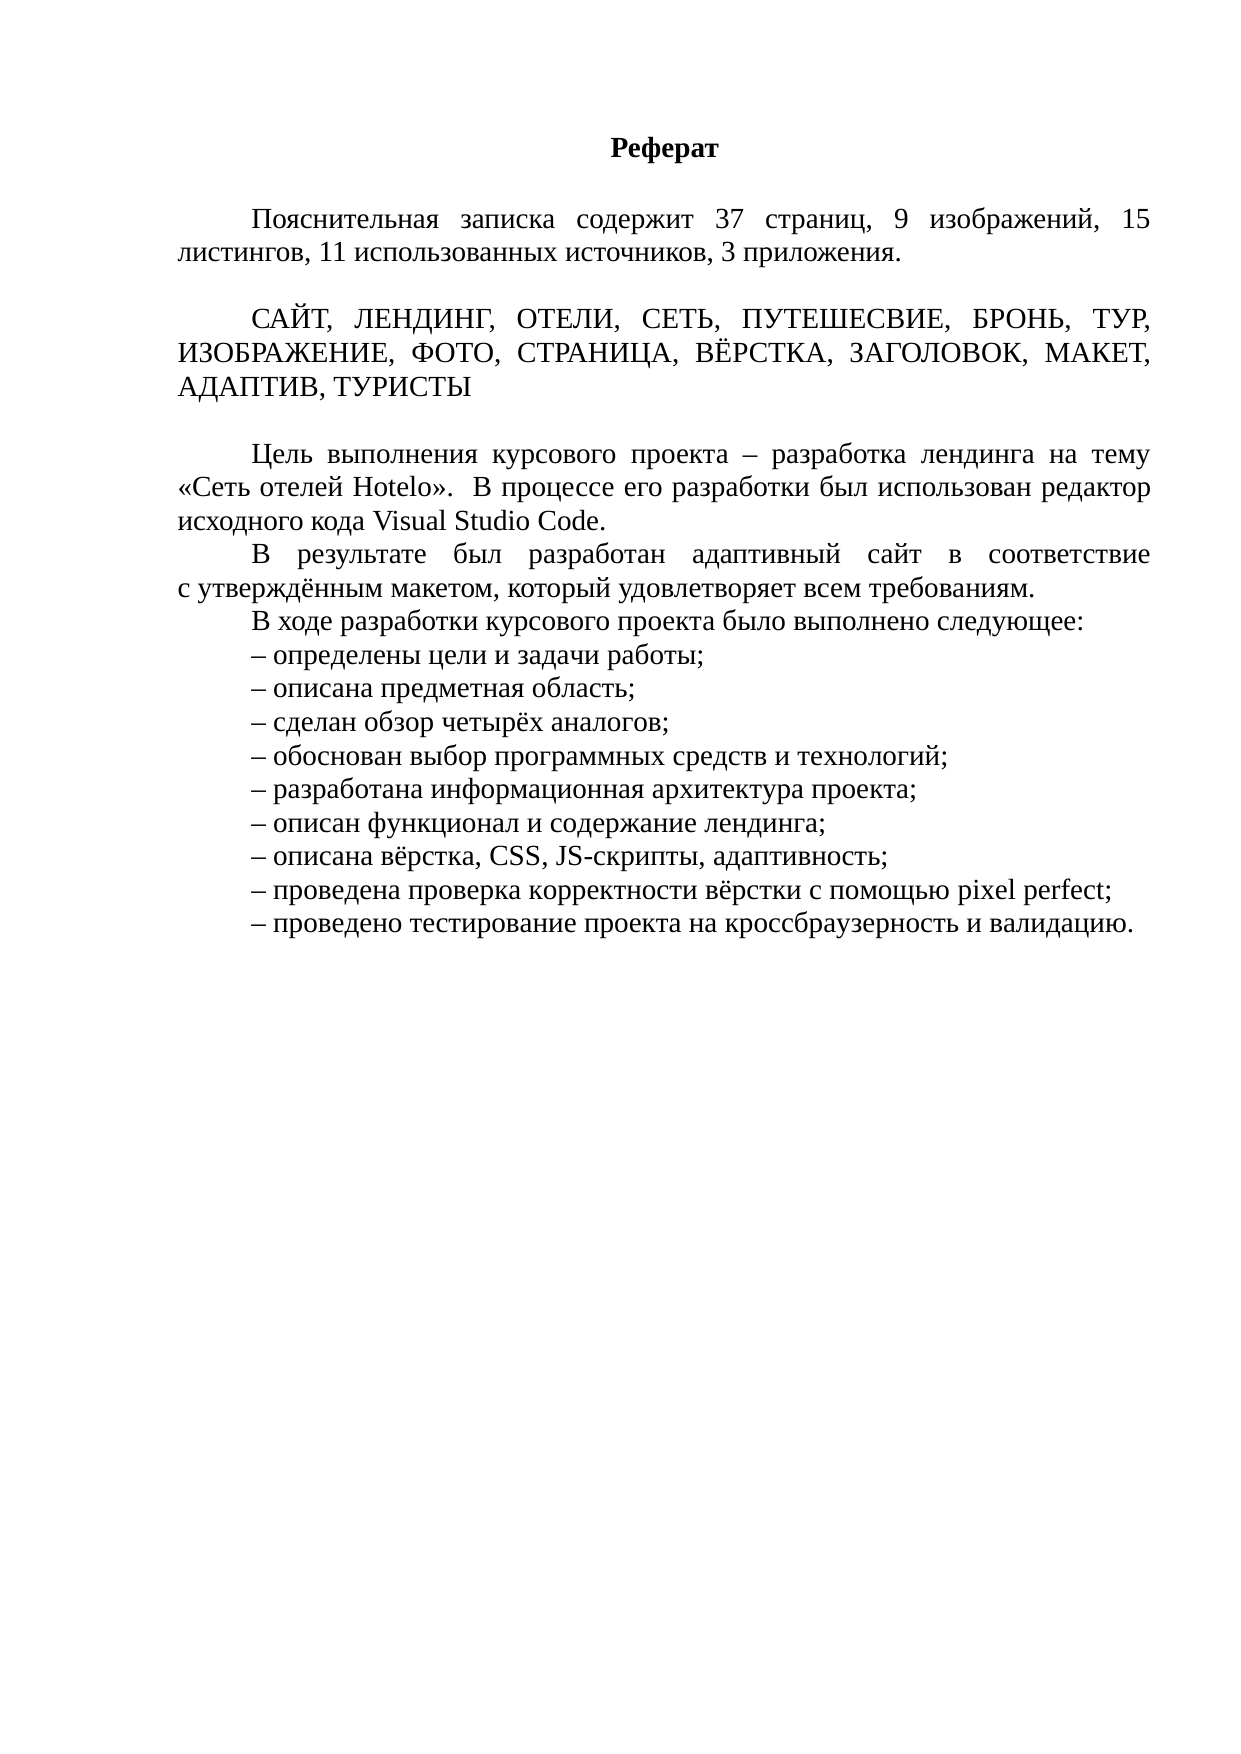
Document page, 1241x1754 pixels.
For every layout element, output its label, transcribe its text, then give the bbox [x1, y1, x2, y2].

text – описан функционал и содержание лендинга; [177, 805, 1152, 838]
text – определены цели и задачи работы; [177, 637, 1152, 671]
text – разработана информационная архитектура проекта; [177, 771, 1152, 805]
text – проведена проверка корректности вёрстки с помощью pixel perfect; [177, 872, 1152, 905]
text – описана предметная область; [177, 671, 1152, 704]
text – проведено тестирование проекта на кроссбраузерность и валидацию. [177, 905, 1152, 939]
text Цель выполнения курсового проекта – разработка лендинга на тему «Сеть отелей Hotelo». В процессе его разработки был использован редактор исходного кода Visual Studio Code. [177, 436, 1152, 536]
text В результате был разработан адаптивный сайт в соответствие с утверждённым макетом, который удовлетворяет всем требованиям. [177, 536, 1152, 603]
text Пояснительная записка содержит 37 страниц, 9 изображений, 15 листингов, 11 использованных источников, 3 приложения. [177, 201, 1152, 268]
text Реферат [177, 130, 1152, 163]
text – описана вёрстка, CSS, JS-скрипты, адаптивность; [177, 838, 1152, 872]
text – обоснован выбор программных средств и технологий; [177, 738, 1152, 771]
text – сделан обзор четырёх аналогов; [177, 704, 1152, 738]
text САЙТ, ЛЕНДИНГ, ОТЕЛИ, СЕТЬ, ПУТЕШЕСВИЕ, БРОНЬ, ТУР, ИЗОБРАЖЕНИЕ, ФОТО, СТРАНИЦА, ВЁРСТКА, ЗАГОЛОВОК, МАКЕТ, АДАПТИВ, ТУРИСТЫ [177, 302, 1152, 402]
text В ходе разработки курсового проекта было выполнено следующее: [177, 603, 1152, 637]
